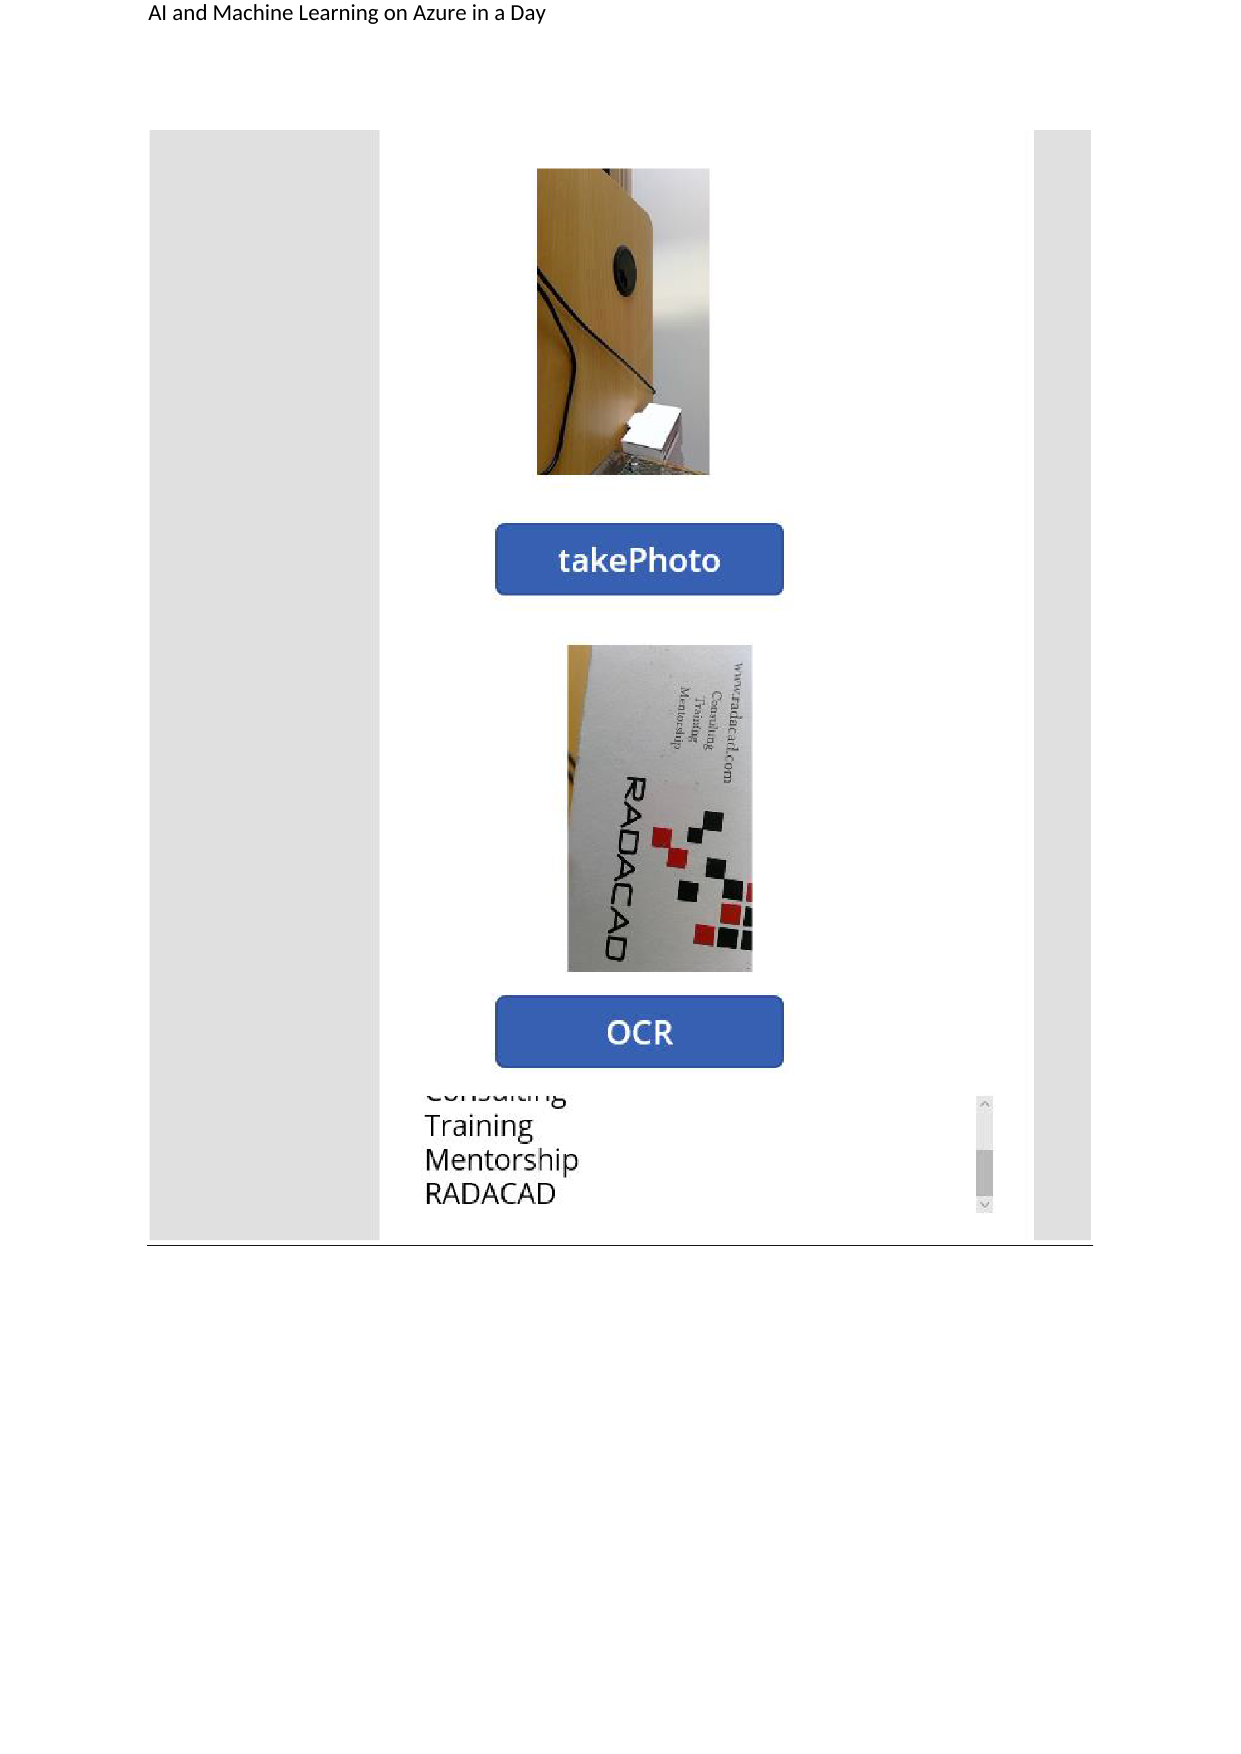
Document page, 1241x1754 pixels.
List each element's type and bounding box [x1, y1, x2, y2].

picture [147, 130, 1094, 1246]
